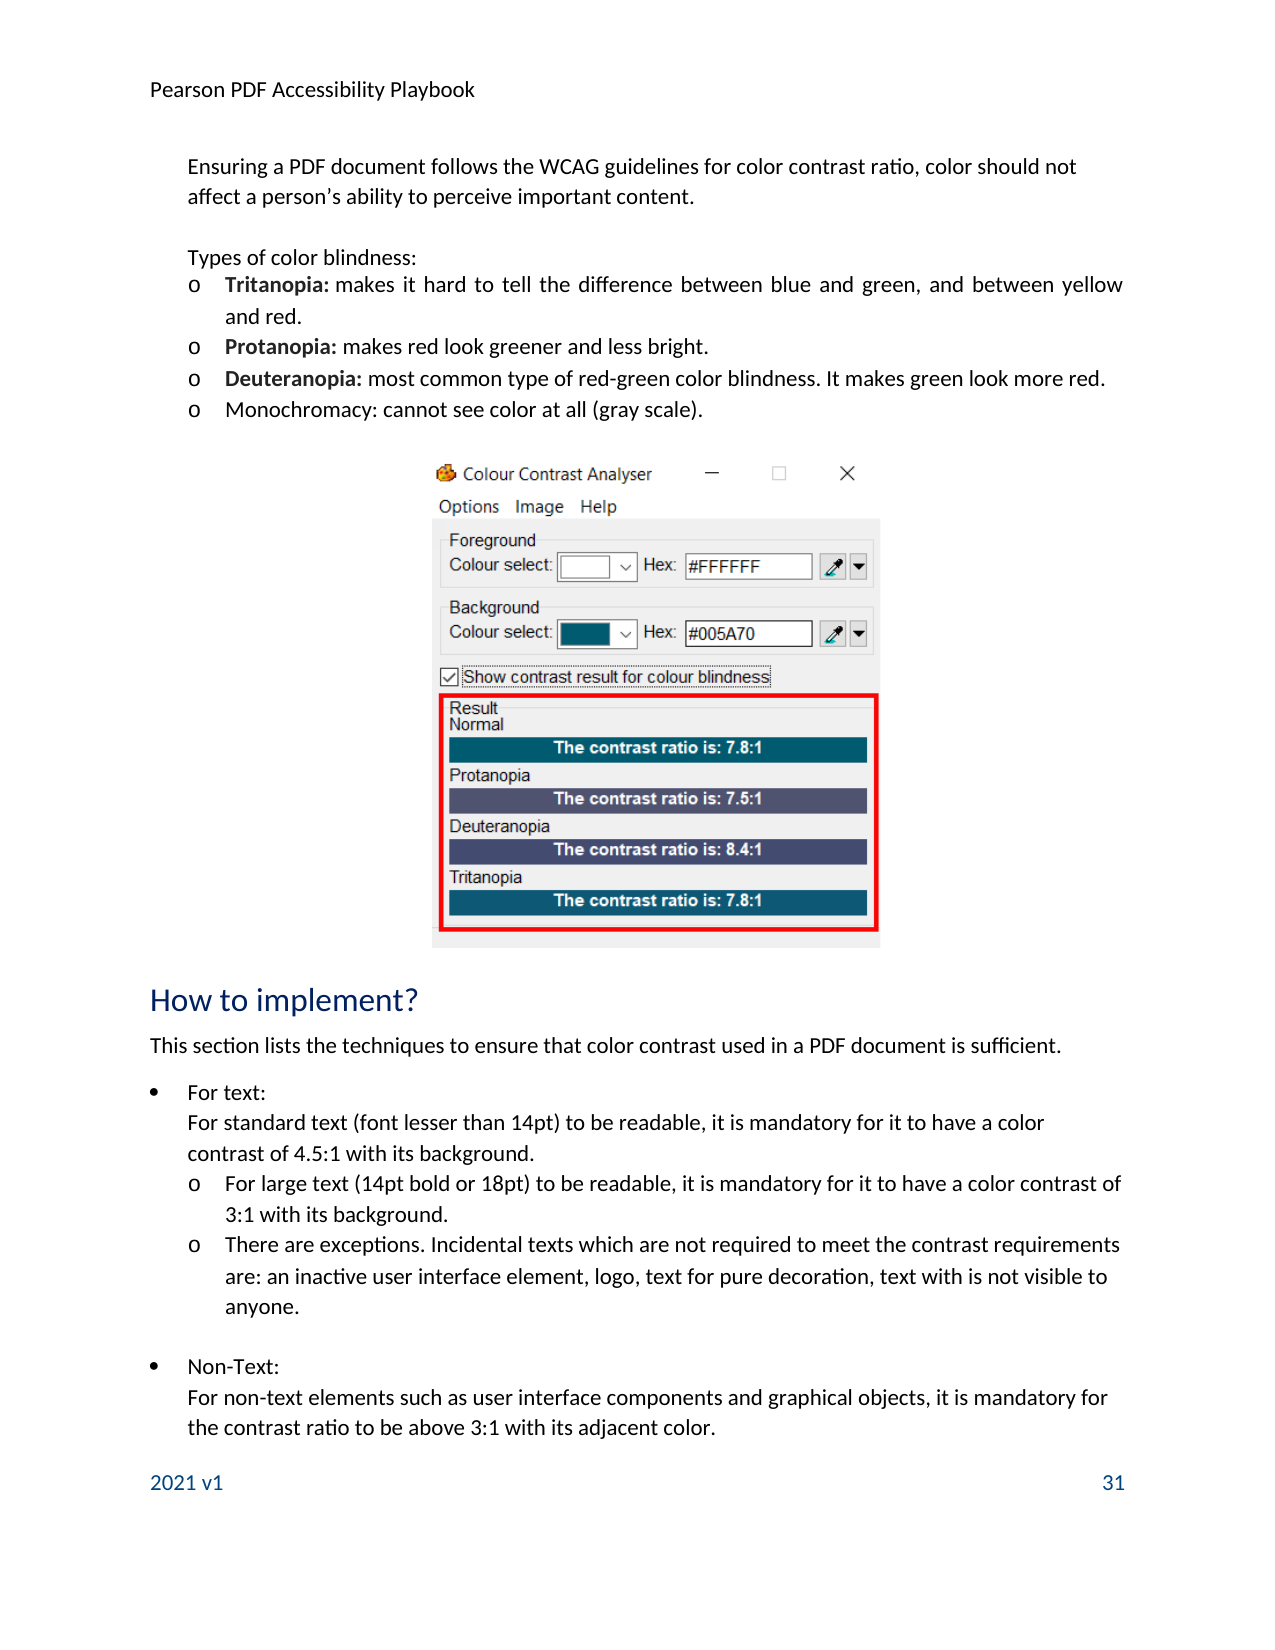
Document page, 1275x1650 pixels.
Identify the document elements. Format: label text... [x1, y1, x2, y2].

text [150, 152, 1125, 240]
picture [432, 456, 881, 948]
list Protanopia: makes red look greener and less bright. [187, 332, 1125, 361]
list Monochromacy: cannot see color at all (gray scale). [187, 395, 1125, 424]
subtitle How to implement? [150, 979, 1125, 1020]
text For text: For standard text (font lesser than 14pt) to be readable, it is mandatory for it to have a color contrast of 4.5:1 with its background. [150, 1078, 1125, 1167]
list Types of color blindness: [187, 243, 1125, 271]
list Tritanopia: makes it hard to tell the difference between blue and green, and between yellow and red. [187, 271, 1125, 330]
list There are exceptions. Incidental texts which are not required to meet the contrast requirements are: an inactive user interface element, logo, text for pure decoration, text with is not visible to anyone. [187, 1230, 1125, 1350]
text This section lists the techniques to ensure that color contrast used in a PDF document is sufficient. [150, 1031, 1125, 1059]
list For large text (14pt bold or 18pt) to be readable, it is mandatory for it to have a color contrast of 3:1 with its background. [187, 1169, 1125, 1228]
list Deuteranopia: most common type of red-green color blindness. It makes green look more red. [187, 364, 1125, 393]
